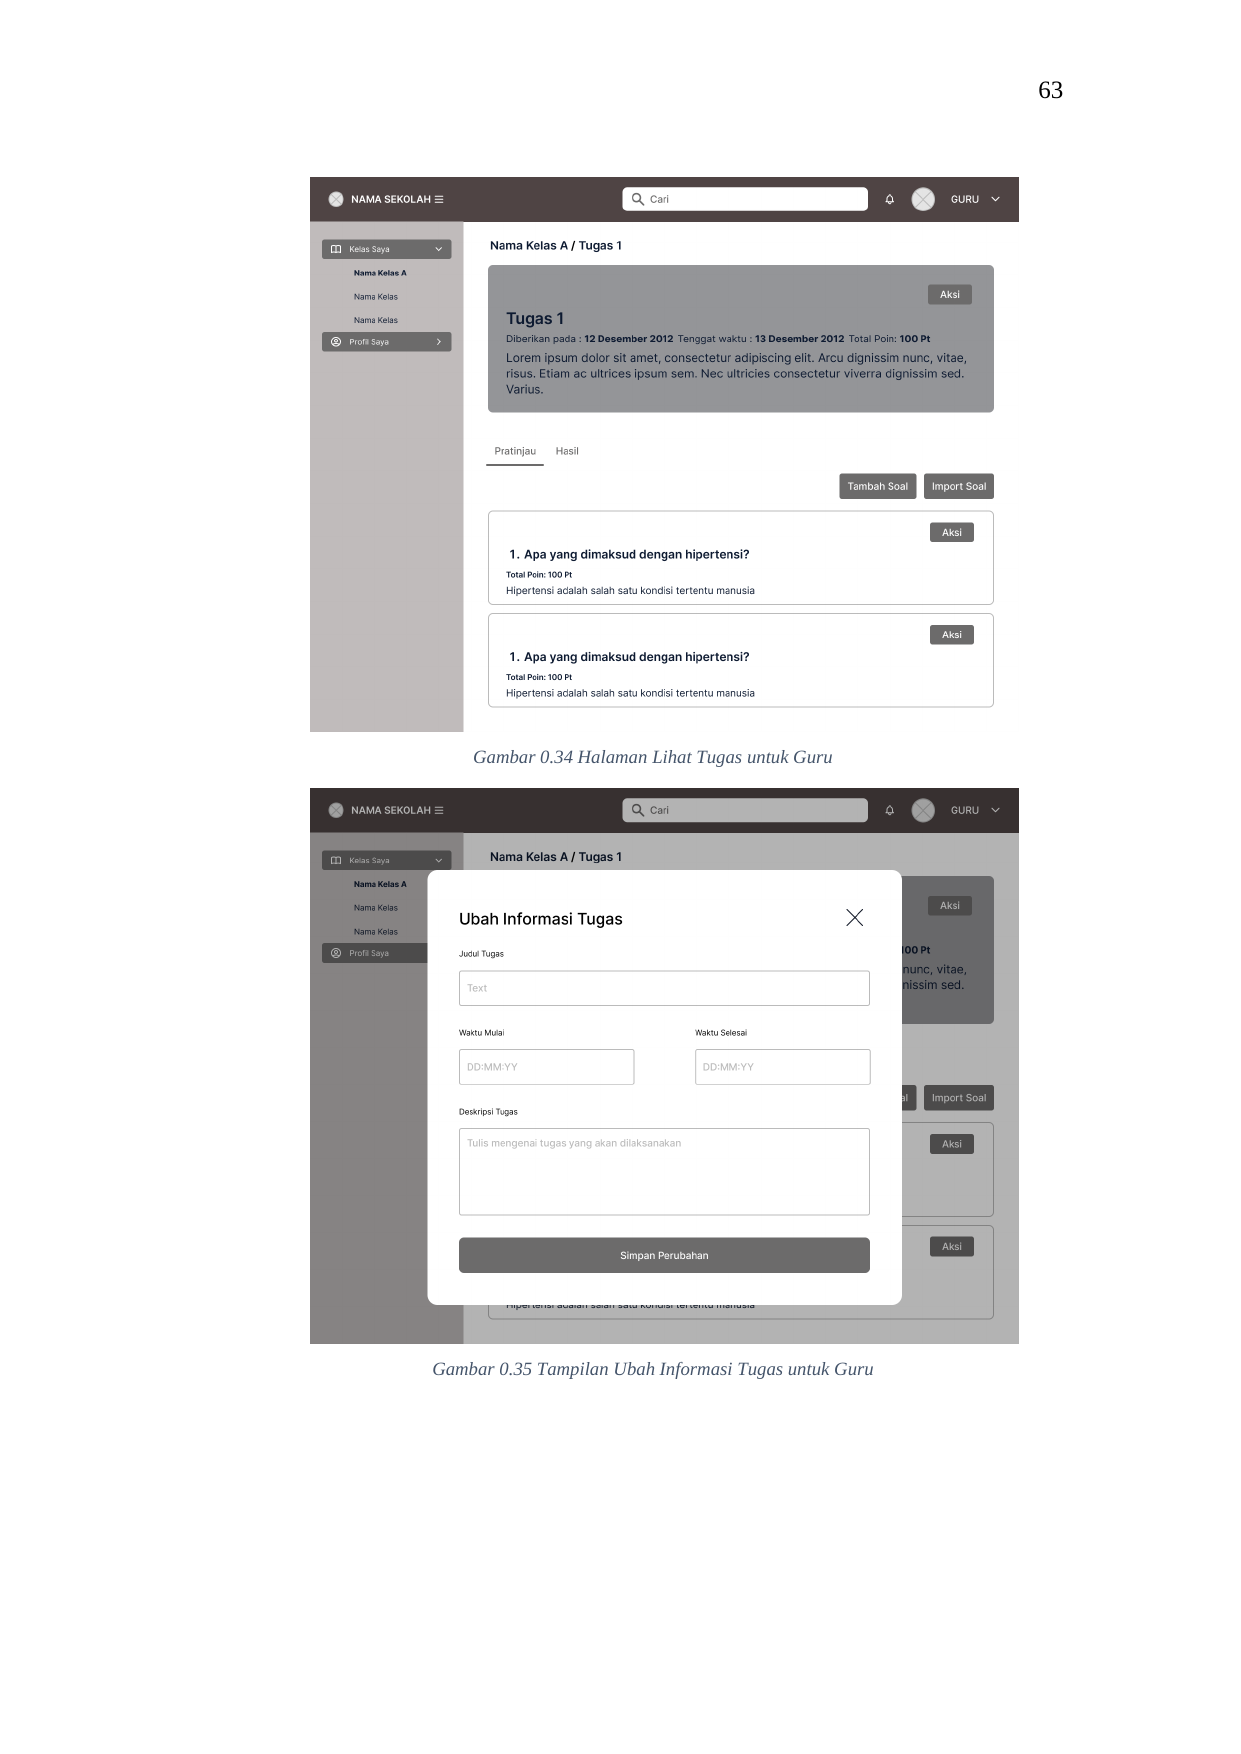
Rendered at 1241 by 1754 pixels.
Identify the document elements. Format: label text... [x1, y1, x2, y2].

picture [310, 788, 1019, 1344]
picture [310, 177, 1019, 732]
